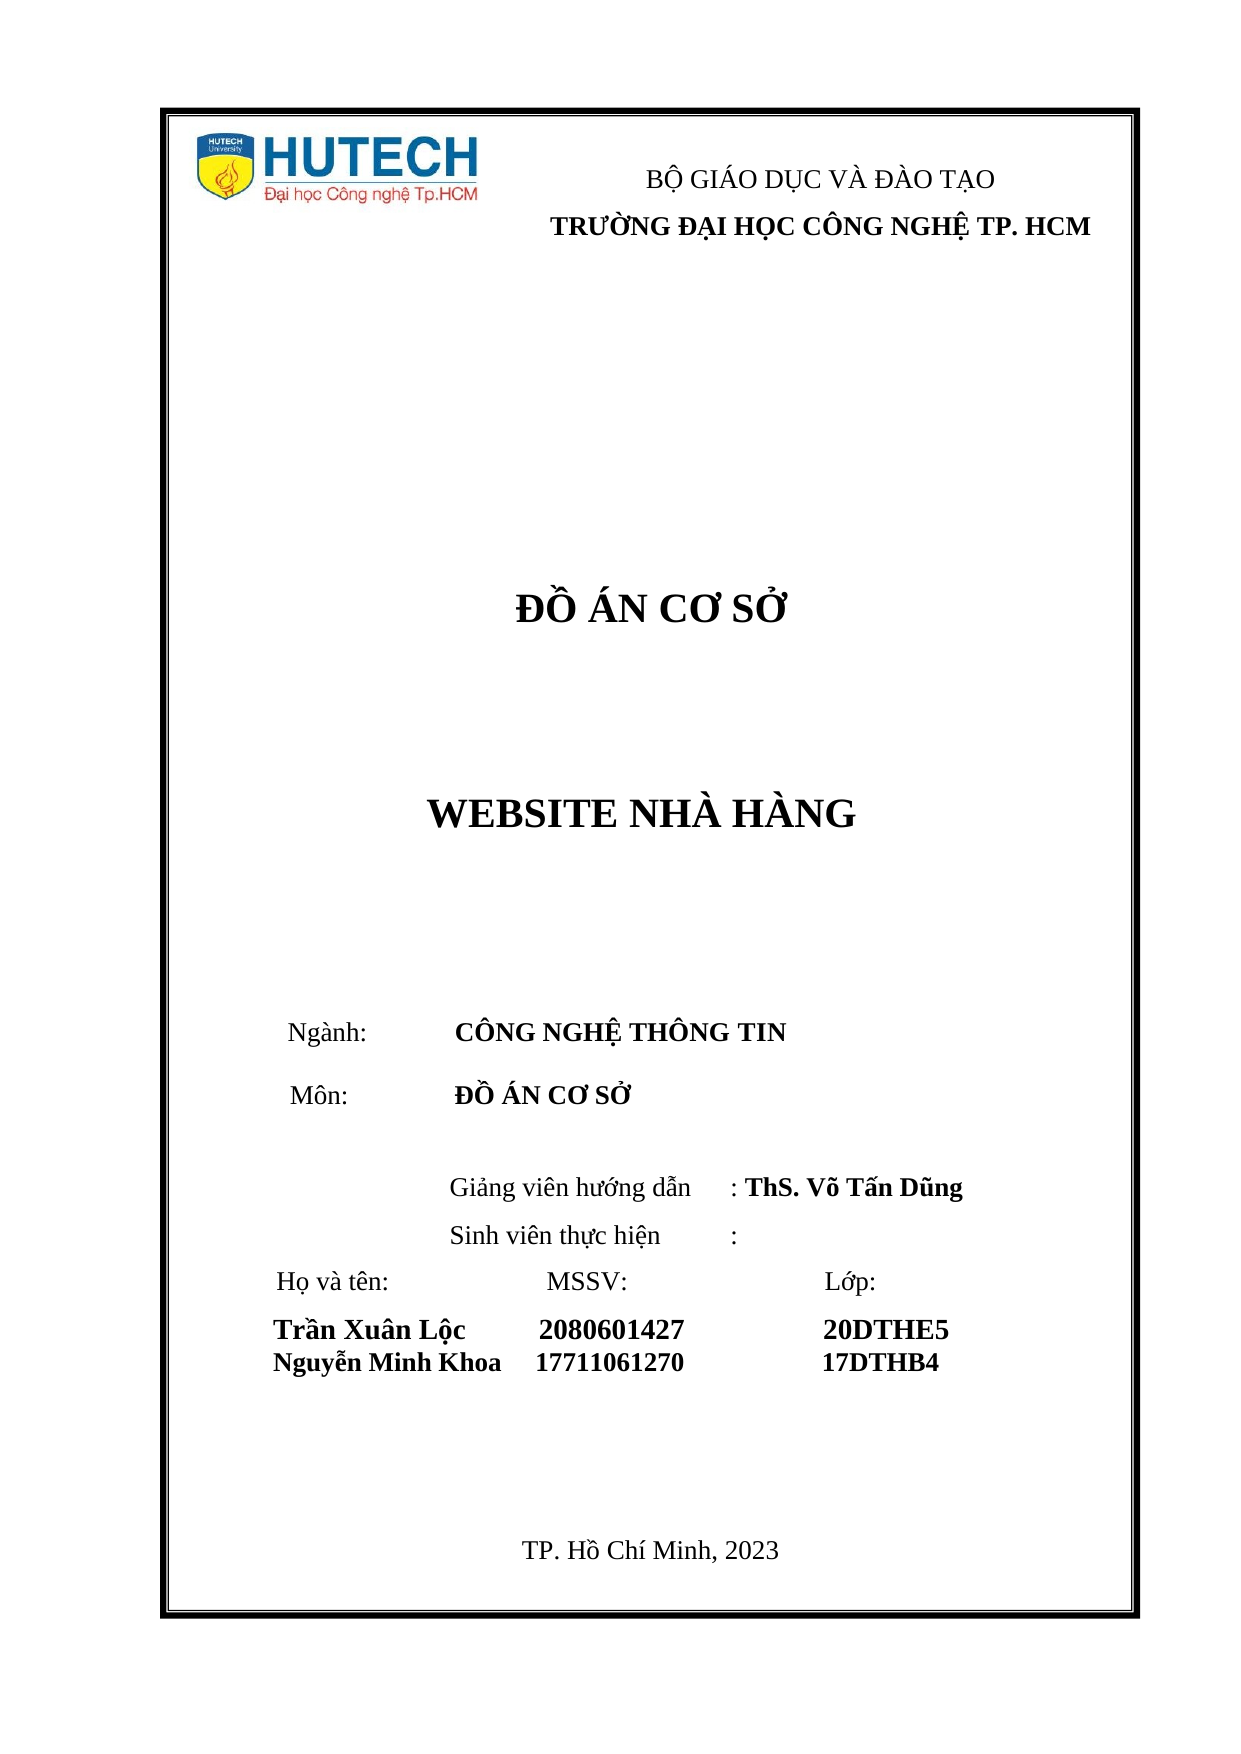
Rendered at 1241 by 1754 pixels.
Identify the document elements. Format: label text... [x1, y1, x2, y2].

subtitle Môn: ĐỒ ÁN CƠ SỞ [154, 1079, 1139, 1110]
text Ngành: CÔNG NGHỆ THÔNG TIN [154, 1016, 786, 1047]
text Trần Xuân Lộc 2080601427 20DTHE5 [154, 1312, 1184, 1346]
subtitle TRƯỜNG ĐẠI HỌC CÔNG NGHỆ TP. HCM [467, 209, 1174, 241]
text WEBSITE NHÀ HÀNG [331, 789, 1066, 837]
text Nguyễn Minh Khoa 17711061270 17DTHB4 [154, 1346, 1184, 1377]
text BỘ GIÁO DỤC VÀ ĐÀO TẠO [467, 163, 1173, 194]
text ĐỒ ÁN CƠ SỞ [163, 584, 1139, 632]
text Họ và tên: MSSV: Lớp: [154, 1265, 1184, 1296]
picture [188, 127, 479, 213]
text TP. Hồ Chí Minh, 2023 [161, 1534, 1139, 1565]
text Giảng viên hướng dẫn : ThS. Võ Tấn Dũng [415, 1172, 1184, 1203]
text Sinh viên thực hiện : [415, 1219, 1184, 1250]
